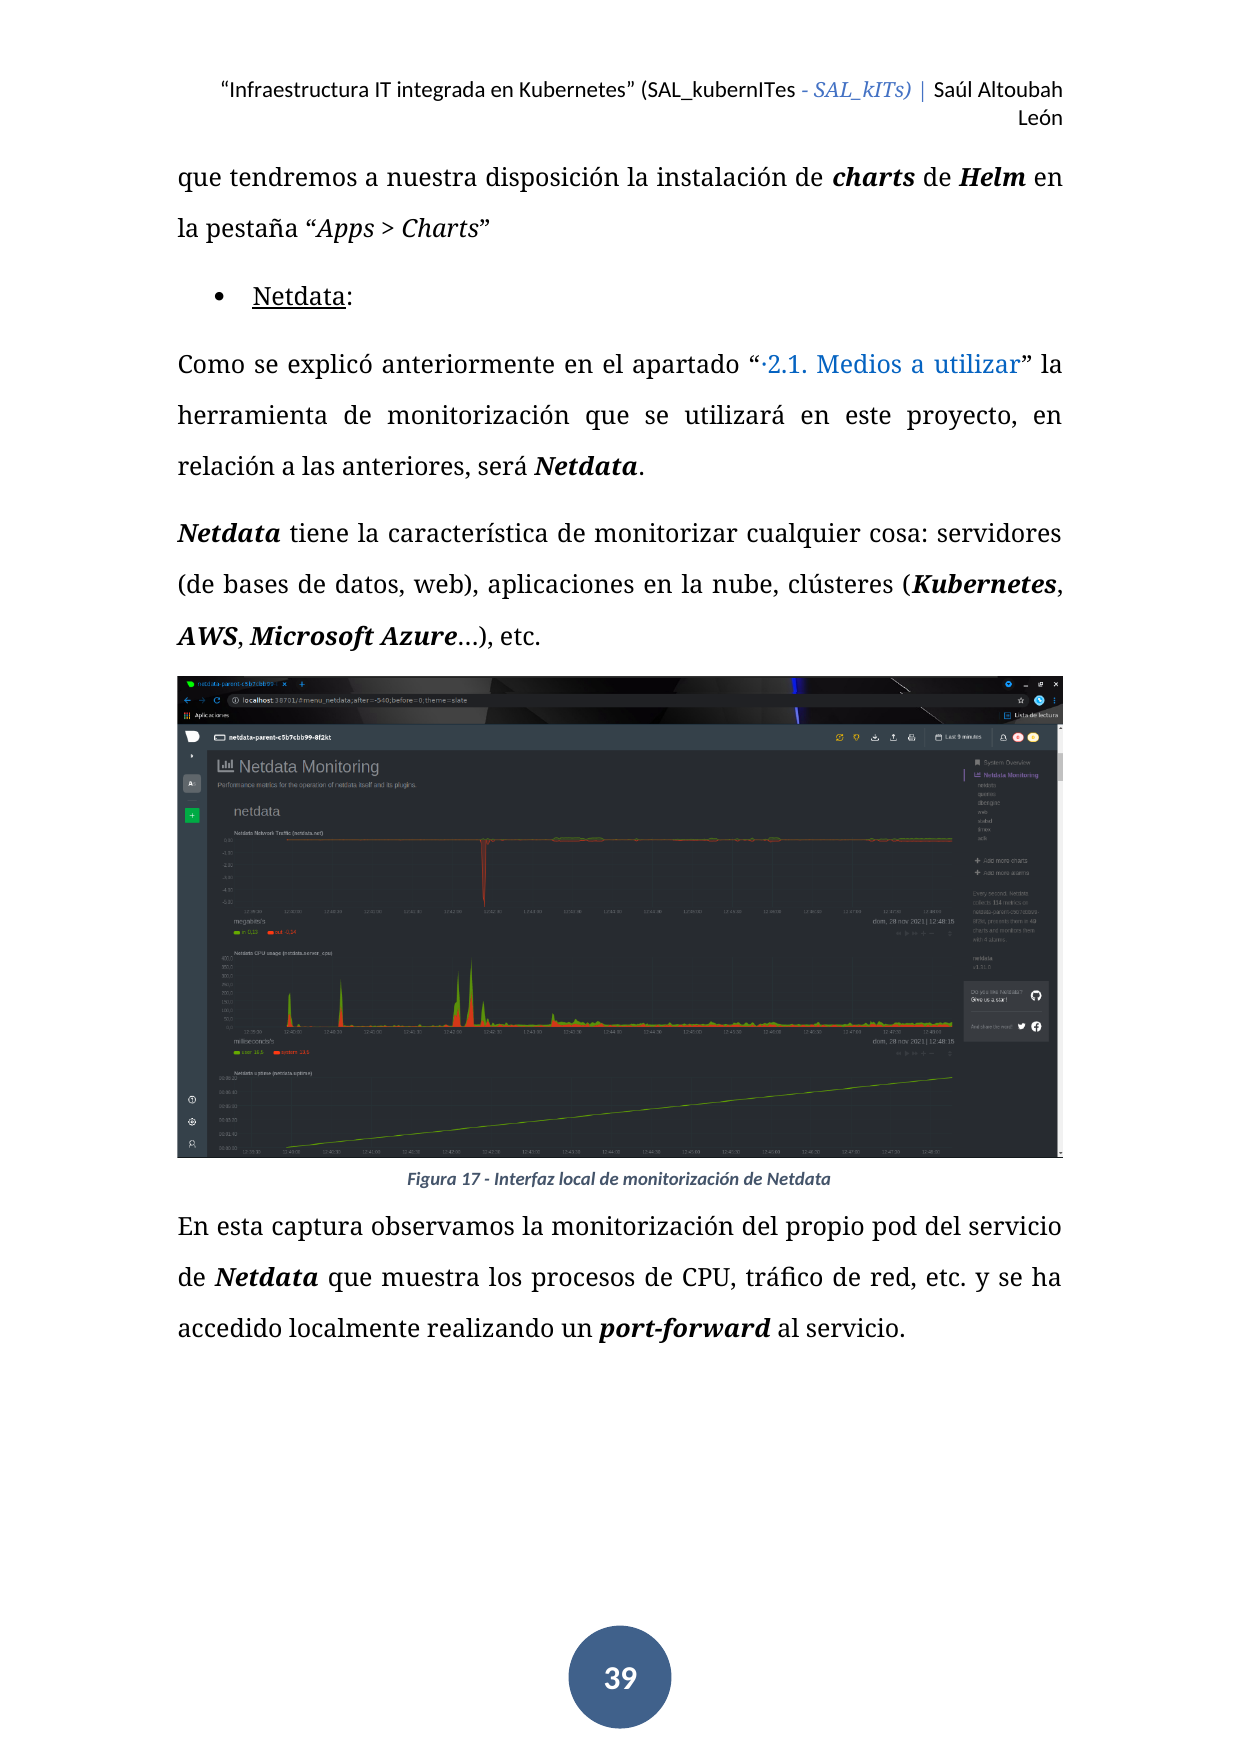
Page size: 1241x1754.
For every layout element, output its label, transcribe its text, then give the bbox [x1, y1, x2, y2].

text Netdata tiene la característica de monitorizar cualquier cosa: servidores (de bases de datos, web), aplicaciones en la nube, clústeres (Kubernetes, AWS, Microsoft Azure…), etc. [177, 516, 1063, 652]
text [177, 160, 1063, 245]
picture [177, 676, 1063, 1158]
text En esta captura observamos la monitorización del propio pod del servicio de Netdata que muestra los procesos de CPU, tráfico de red, etc. y se ha accedido localmente realizando un port-forward al servicio. [177, 1190, 1063, 1344]
text Como se explicó anteriormente en el apartado “·2.1. Medios a utilizar” la herramienta de monitorización que se utilizará en este proyecto, en relación a las anteriores, será Netdata. [177, 346, 1063, 482]
list Netdata: [215, 279, 1063, 313]
